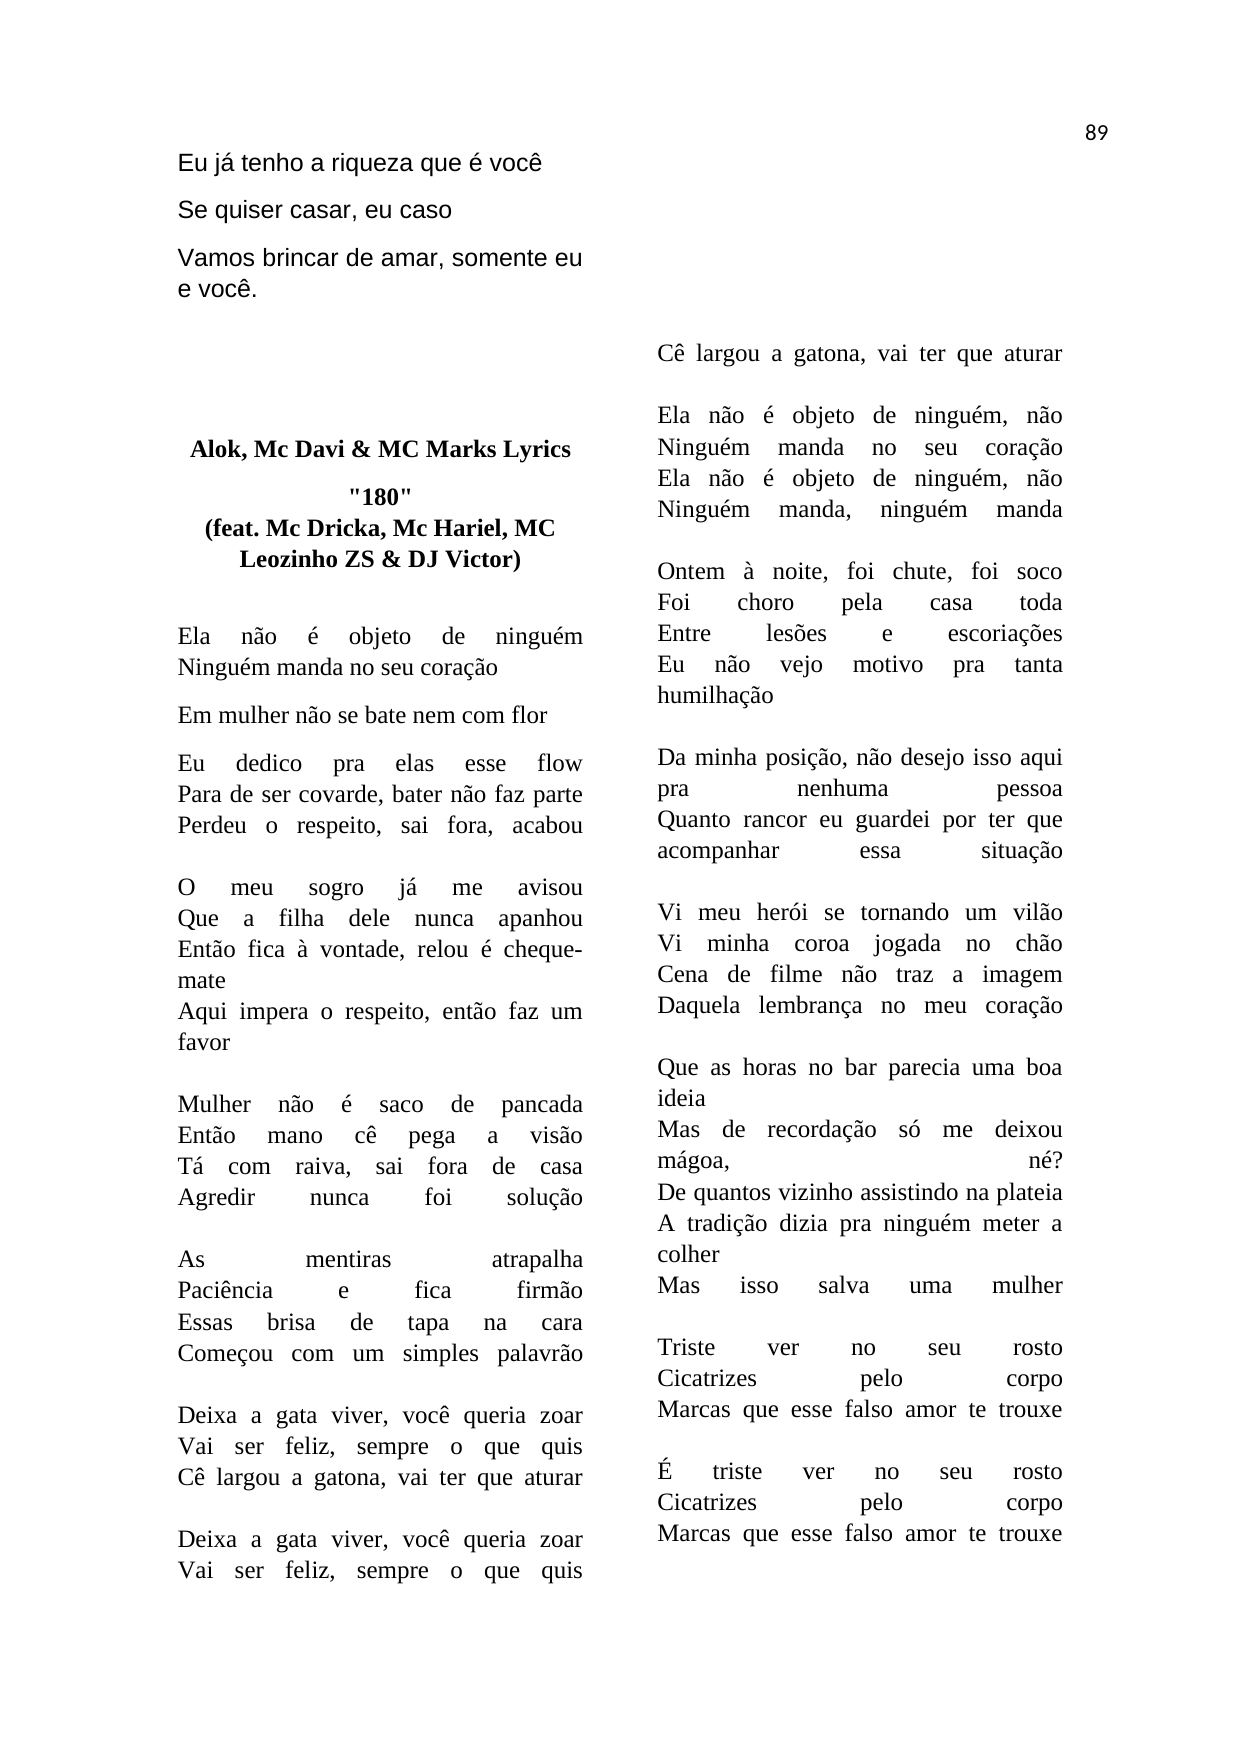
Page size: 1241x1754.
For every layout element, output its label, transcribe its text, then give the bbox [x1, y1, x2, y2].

text "180" (feat. Mc Dricka, Mc Hariel, MC Leozinho ZS & DJ Victor) [177, 482, 583, 603]
text Ela não é objeto de ninguém Ninguém manda no seu coração [177, 621, 583, 681]
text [177, 748, 583, 1584]
text Em mulher não se bate nem com flor [177, 700, 583, 729]
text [177, 148, 583, 176]
text Vamos brincar de amar, somente eu e você. [177, 243, 583, 303]
text Alok, Mc Davi & MC Marks Lyrics [177, 434, 583, 463]
text Se quiser casar, eu caso [177, 195, 583, 224]
